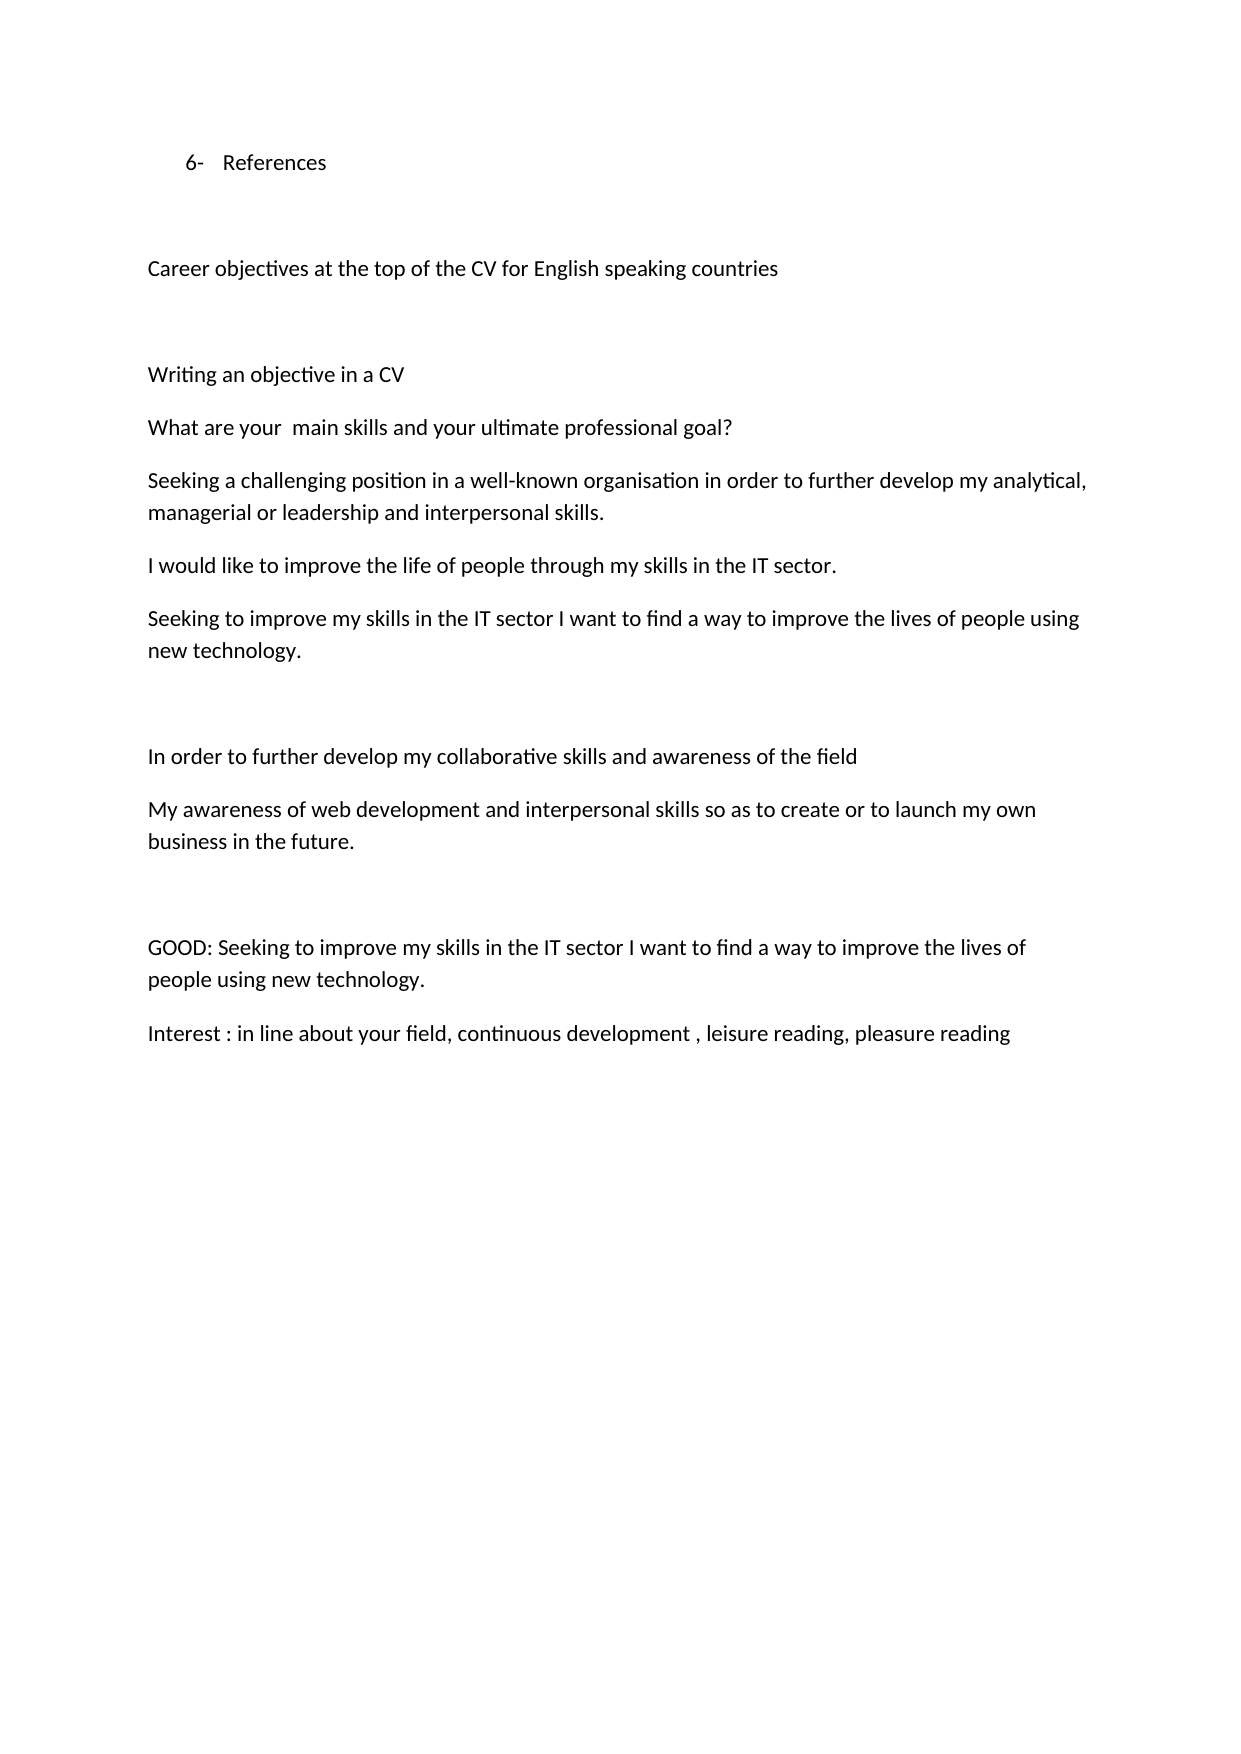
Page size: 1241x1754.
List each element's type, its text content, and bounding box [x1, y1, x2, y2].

text I would like to improve the life of people through my skills in the IT sector. [148, 551, 1093, 579]
text Seeking to improve my skills in the IT sector I want to find a way to improve the lives of people using new technology. [148, 604, 1093, 664]
text GOOD: Seeking to improve my skills in the IT sector I want to find a way to improve the lives of people using new technology. [148, 933, 1093, 994]
text In order to further develop my collaborative skills and awareness of the field [148, 742, 1093, 770]
list References [185, 148, 1093, 176]
text Seeking a challenging position in a well-known organisation in order to further develop my analytical, managerial or leadership and interpersonal skills. [148, 466, 1093, 526]
text Career objectives at the top of the CV for English speaking countries [148, 254, 1093, 282]
text Writing an objective in a CV [148, 360, 1093, 388]
text What are your main skills and your ultimate professional goal? [148, 413, 1093, 441]
text My awareness of web development and interpersonal skills so as to create or to launch my own business in the future. [148, 795, 1093, 855]
text Interest : in line about your field, continuous development , leisure reading, pleasure reading [148, 1019, 1093, 1047]
